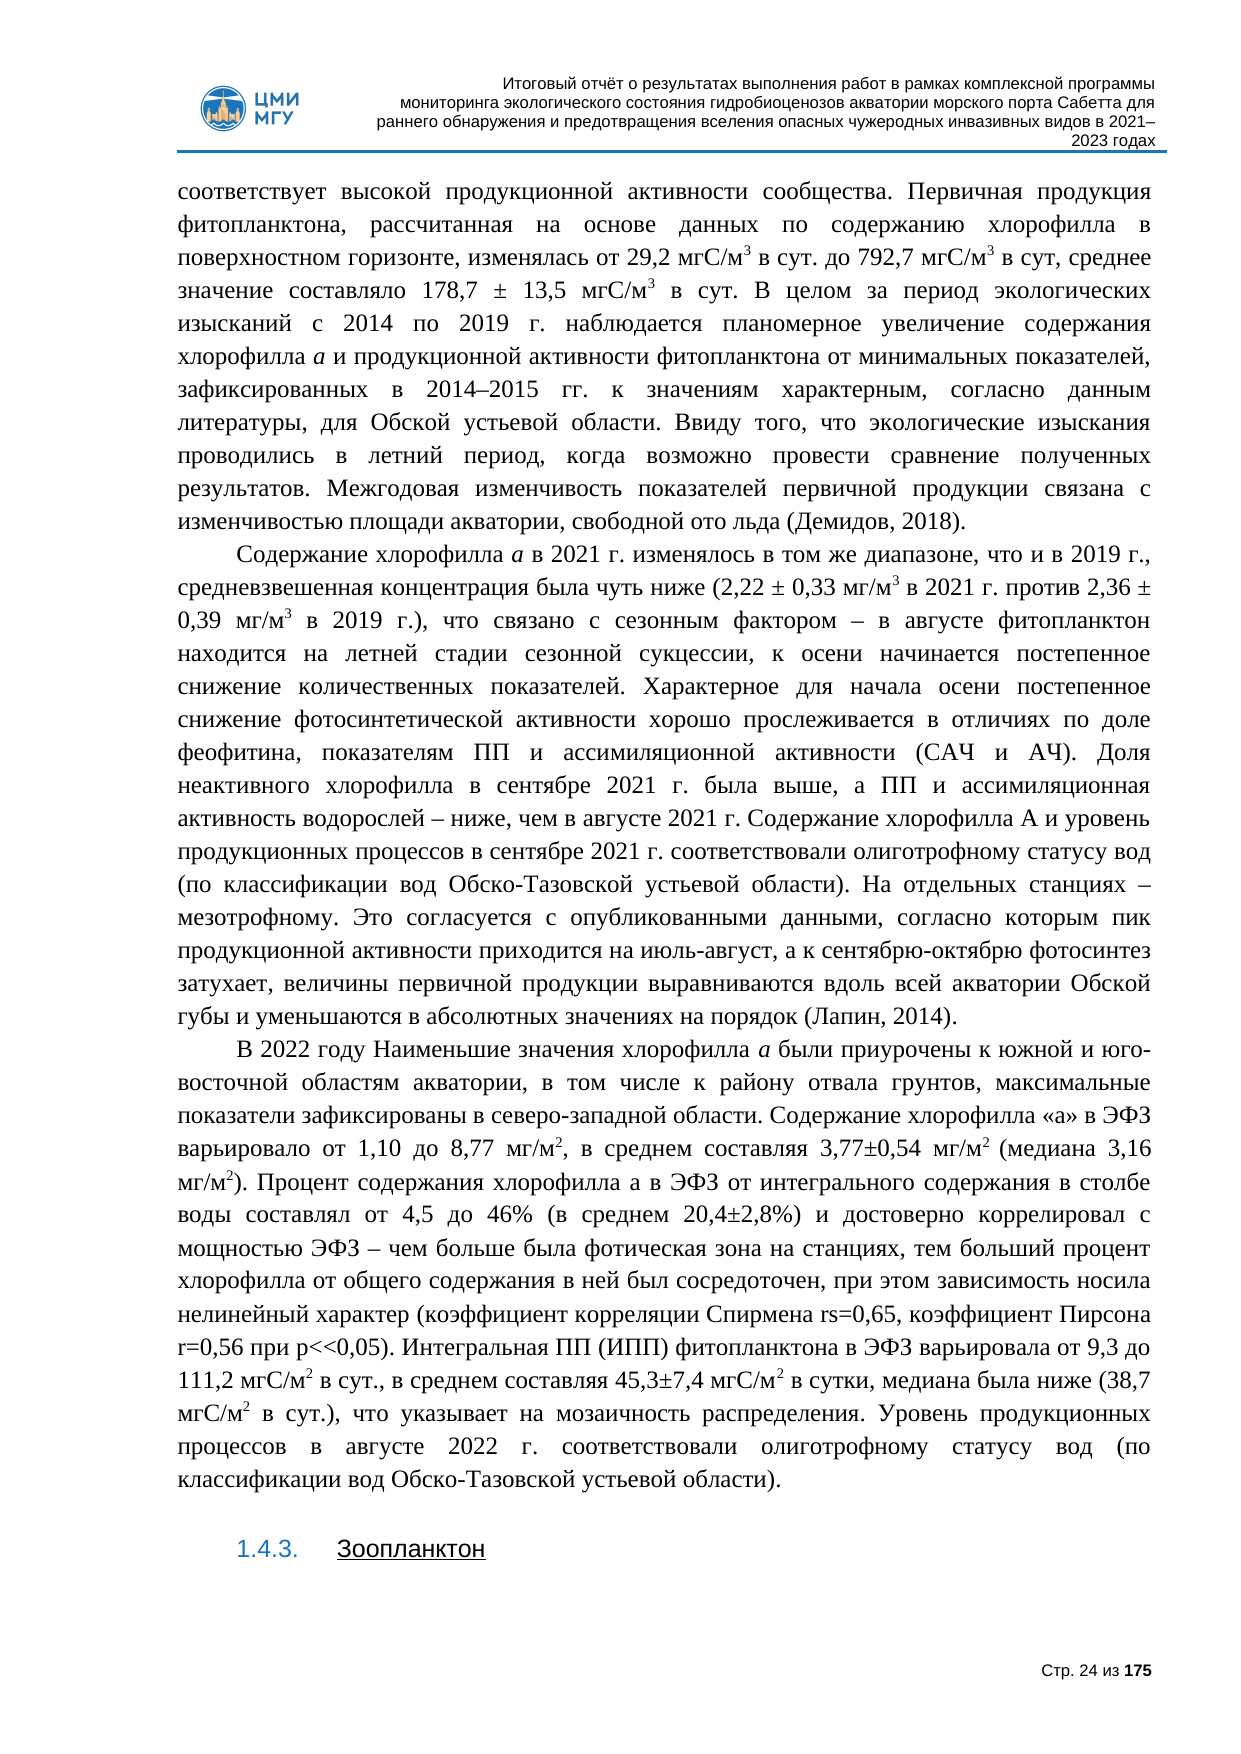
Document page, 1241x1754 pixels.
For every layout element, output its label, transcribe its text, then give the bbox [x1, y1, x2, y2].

subtitle Зоопланктон [236, 1534, 1152, 1563]
picture [188, 73, 311, 144]
text В 2022 году Наименьшие значения хлорофилла а были приурочены к южной и юго-восточной областям акватории, в том числе к району отвала грунтов, максимальные показатели зафиксированы в северо-западной области. Содержание хлорофилла «а» в ЭФЗ варьировало от 1,10 до 8,77 мг/м2, в среднем составляя 3,77±0,54 мг/м2 (медиана 3,16 мг/м2). Процент содержания хлорофилла а в ЭФЗ от интегрального содержания в столбе воды составлял от 4,5 до 46% (в среднем 20,4±2,8%) и достоверно коррелировал с мощностью ЭФЗ – чем больше была фотическая зона на станциях, тем больший процент хлорофилла от общего содержания в ней был сосредоточен, при этом зависимость носила нелинейный характер (коэффициент корреляции Спирмена rs=0,65, коэффициент Пирсона r=0,56 при р<<0,05). Интегральная ПП (ИПП) фитопланктона в ЭФЗ варьировала от 9,3 до 111,2 мгС/м2 в сут., в среднем составляя 45,3±7,4 мгС/м2 в сутки, медиана была ниже (38,7 мгС/м2 в сут.), что указывает на мозаичность распределения. Уровень продукционных процессов в августе 2022 г. соответствовали олиготрофному статусу вод (по классификации вод Обско-Тазовской устьевой области). [177, 1034, 1152, 1492]
text Содержание хлорофилла а в 2021 г. изменялось в том же диапазоне, что и в 2019 г., средневзвешенная концентрация была чуть ниже (2,22 ± 0,33 мг/м3 в 2021 г. против 2,36 ± 0,39 мг/м3 в 2019 г.), что связано с сезонным фактором – в августе фитопланктон находится на летней стадии сезонной сукцессии, к осени начинается постепенное снижение количественных показателей. Характерное для начала осени постепенное снижение фотосинтетической активности хорошо прослеживается в отличиях по доле феофитина, показателям ПП и ассимиляционной активности (САЧ и АЧ). Доля неактивного хлорофилла в сентябре 2021 г. была выше, а ПП и ассимиляционная активность водорослей – ниже, чем в августе 2021 г. Содержание хлорофилла А и уровень продукционных процессов в сентябре 2021 г. соответствовали олиготрофному статусу вод (по классификации вод Обско-Тазовской устьевой области). На отдельных станциях – мезотрофному. Это согласуется с опубликованными данными, согласно которым пик продукционной активности приходится на июль-август, а к сентябрю-октябрю фотосинтез затухает, величины первичной продукции выравниваются вдоль всей акватории Обской губы и уменьшаются в абсолютных значениях на порядок (Лапин, 2014). [177, 539, 1152, 1030]
